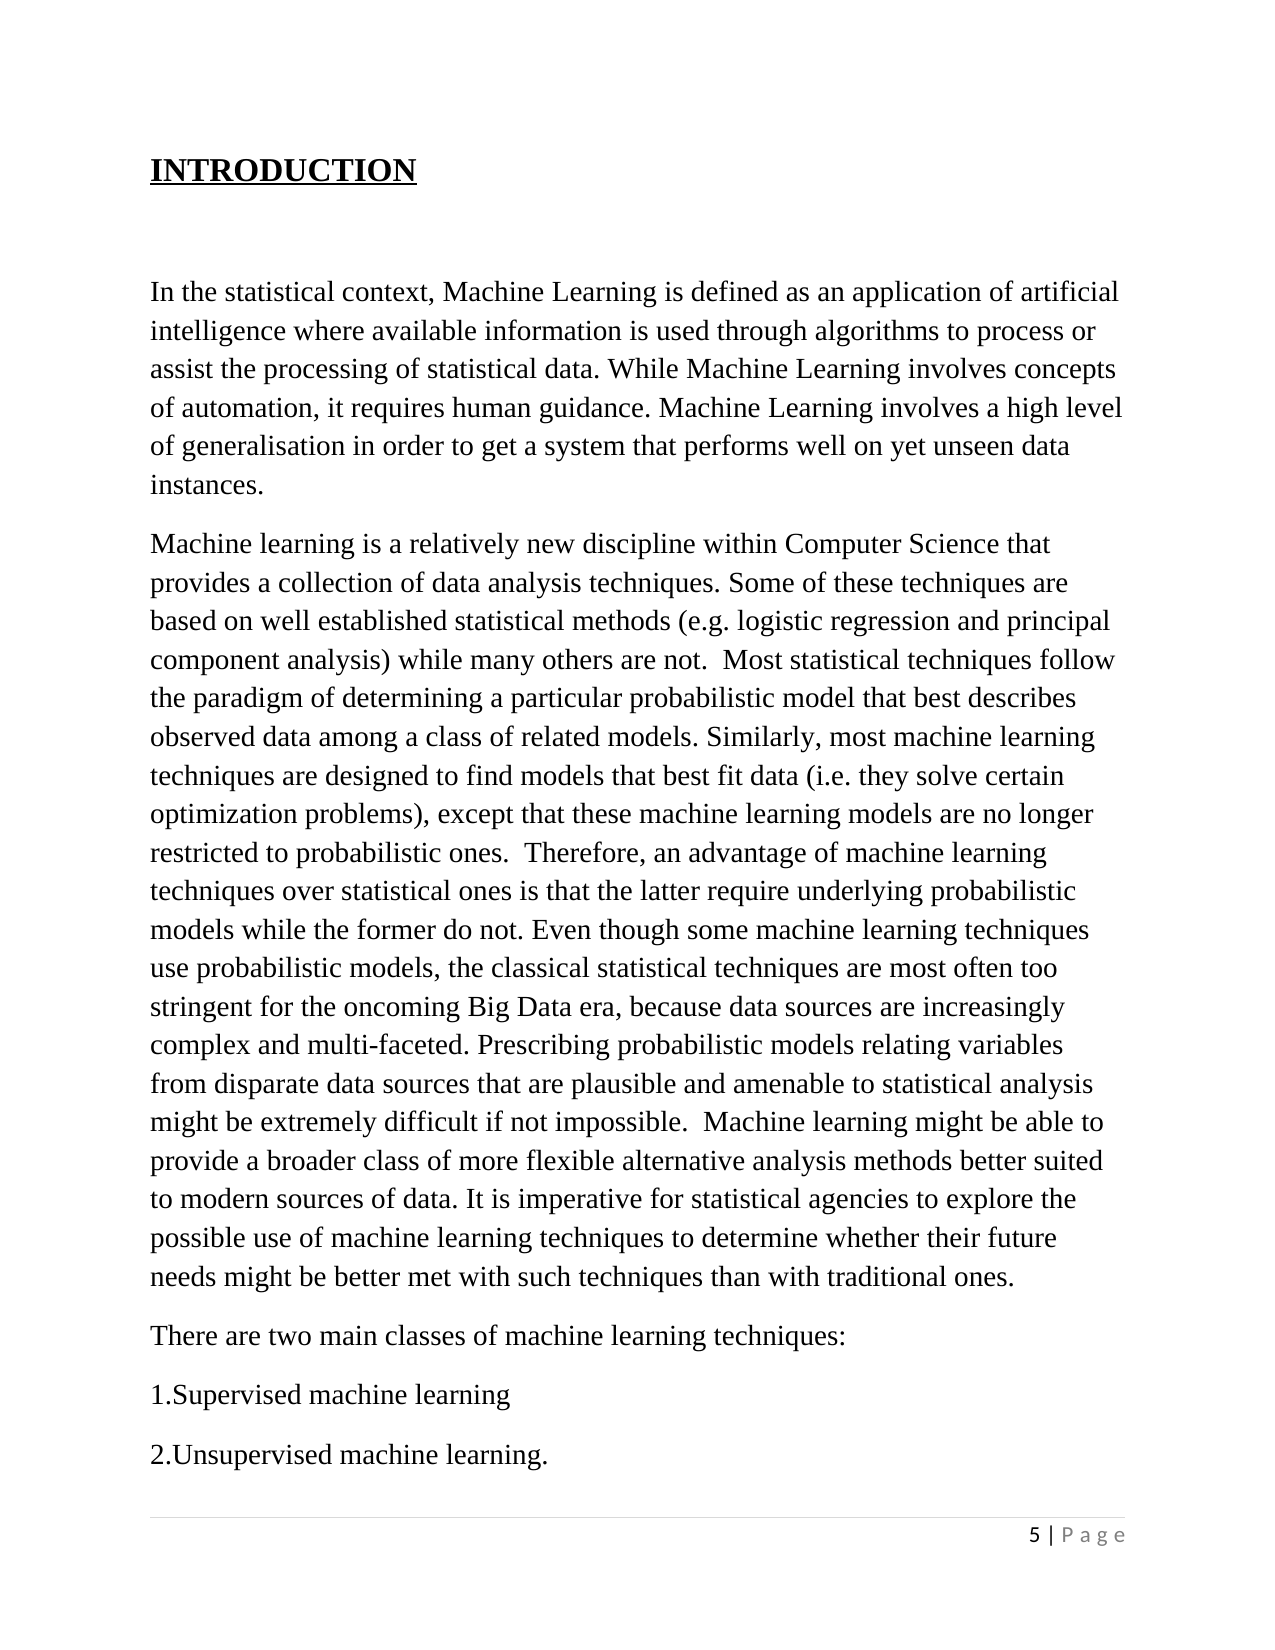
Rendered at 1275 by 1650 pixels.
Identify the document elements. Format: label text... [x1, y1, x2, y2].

text INTRODUCTION [150, 150, 1125, 188]
text Machine learning is a relatively new discipline within Computer Science that provides a collection of data analysis techniques. Some of these techniques are based on well established statistical methods (e.g. logistic regression and principal component analysis) while many others are not. Most statistical techniques follow the paradigm of determining a particular probabilistic model that best describes observed data among a class of related models. Similarly, most machine learning techniques are designed to find models that best fit data (i.e. they solve certain optimization problems), except that these machine learning models are no longer restricted to probabilistic ones. Therefore, an advantage of machine learning techniques over statistical ones is that the latter require underlying probabilistic models while the former do not. Even though some machine learning techniques use probabilistic models, the classical statistical techniques are most often too stringent for the oncoming Big Data era, because data sources are increasingly complex and multi-faceted. Prescribing probabilistic models relating variables from disparate data sources that are plausible and amenable to statistical analysis might be extremely difficult if not impossible. Machine learning might be able to provide a broader class of more flexible alternative analysis methods better suited to modern sources of data. It is imperative for statistical agencies to explore the possible use of machine learning techniques to determine whether their future needs might be better met with such techniques than with traditional ones. [150, 526, 1125, 1292]
text 2.Unsupervised machine learning. [150, 1437, 1125, 1470]
text 1.Supervised machine learning [150, 1377, 1125, 1411]
text In the statistical context, Machine Learning is defined as an application of artificial intelligence where available information is used through algorithms to process or assist the processing of statistical data. While Machine Learning involves concepts of automation, it requires human guidance. Machine Learning involves a high level of generalisation in order to get a system that performs well on yet unseen data instances. [150, 274, 1125, 501]
text There are two main classes of machine learning techniques: [150, 1318, 1125, 1352]
